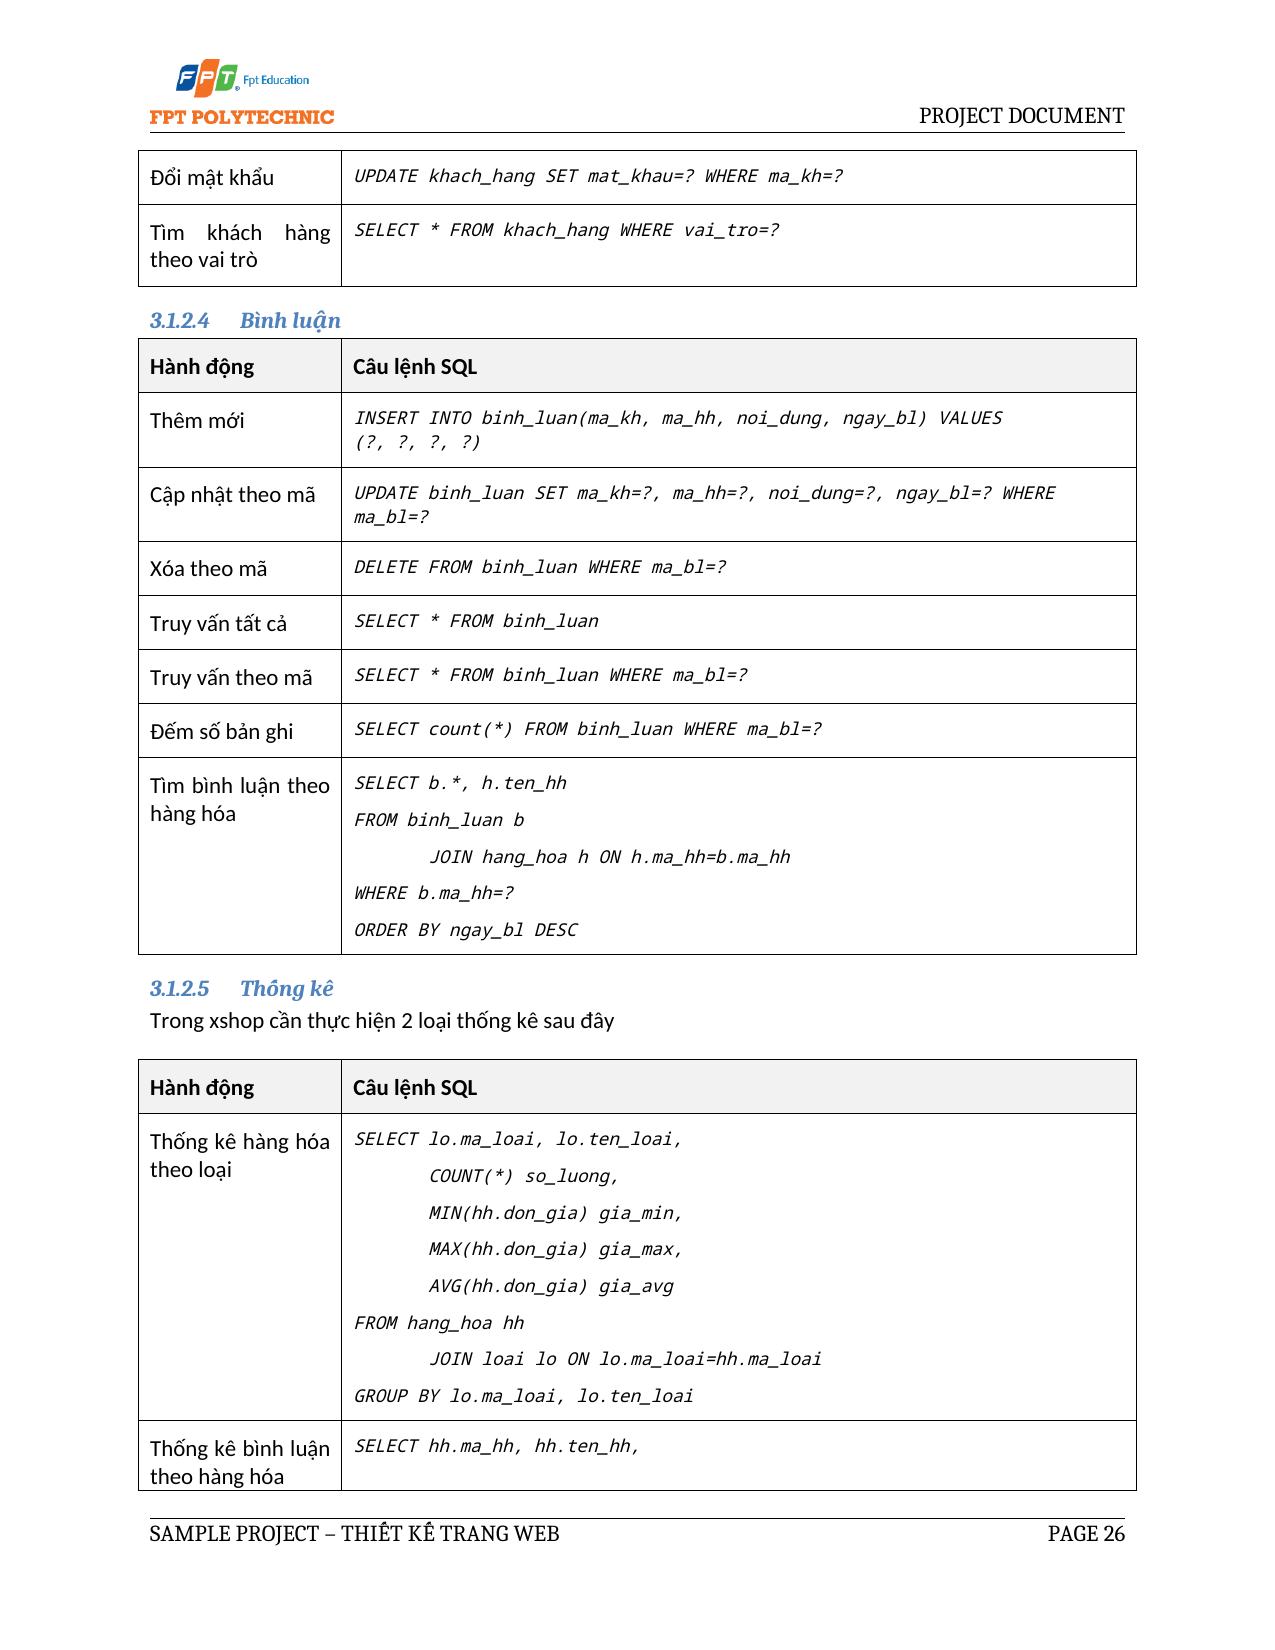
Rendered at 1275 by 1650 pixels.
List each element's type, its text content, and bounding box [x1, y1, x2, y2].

table_header Hành động [139, 1060, 341, 1113]
subtitle Thống kê [150, 976, 1125, 1002]
table_cell SELECT * FROM khach_hang WHERE vai_tro=? [342, 205, 1136, 286]
picture [150, 59, 336, 124]
table_cell Đổi mật khẩu [139, 151, 341, 204]
table_cell Thống kê hàng hóa theo loại [139, 1114, 341, 1420]
subtitle Bình luận [150, 308, 1125, 334]
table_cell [342, 1421, 1136, 1490]
table_header Câu lệnh SQL [342, 339, 1136, 392]
table_cell Truy vấn tất cả [139, 596, 341, 649]
table_cell UPDATE binh_luan SET ma_kh=?, ma_hh=?, noi_dung=?, ngay_bl=? WHERE ma_bl=? [342, 468, 1136, 541]
table_cell SELECT count(*) FROM binh_luan WHERE ma_bl=? [342, 704, 1136, 757]
table_cell Tìm khách hàng theo vai trò [139, 205, 341, 286]
table_header Hành động [139, 339, 341, 392]
table_cell Đếm số bản ghi [139, 704, 341, 757]
table_cell Cập nhật theo mã [139, 468, 341, 541]
table_cell SELECT b.*, h.ten_hh FROM binh_luan b JOIN hang_hoa h ON h.ma_hh=b.ma_hh WHERE b.ma_hh=? ORDER BY ngay_bl DESC [342, 758, 1136, 954]
table_cell INSERT INTO binh_luan(ma_kh, ma_hh, noi_dung, ngay_bl) VALUES (?, ?, ?, ?) [342, 393, 1136, 467]
table_cell Xóa theo mã [139, 542, 341, 595]
table_cell SELECT lo.ma_loai, lo.ten_loai, COUNT(*) so_luong, MIN(hh.don_gia) gia_min, MAX(hh.don_gia) gia_max, AVG(hh.don_gia) gia_avg FROM hang_hoa hh JOIN loai lo ON lo.ma_loai=hh.ma_loai GROUP BY lo.ma_loai, lo.ten_loai [342, 1114, 1136, 1420]
table_header Câu lệnh SQL [342, 1060, 1136, 1113]
table_cell UPDATE khach_hang SET mat_khau=? WHERE ma_kh=? [342, 151, 1136, 204]
text Trong xshop cần thực hiện 2 loại thống kê sau đây [150, 1006, 1125, 1034]
table_cell Thêm mới [139, 393, 341, 467]
table_cell Truy vấn theo mã [139, 650, 341, 703]
table_cell Tìm bình luận theo hàng hóa [139, 758, 341, 954]
table_cell DELETE FROM binh_luan WHERE ma_bl=? [342, 542, 1136, 595]
table_cell SELECT * FROM binh_luan WHERE ma_bl=? [342, 650, 1136, 703]
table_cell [139, 1421, 341, 1490]
table_cell SELECT * FROM binh_luan [342, 596, 1136, 649]
